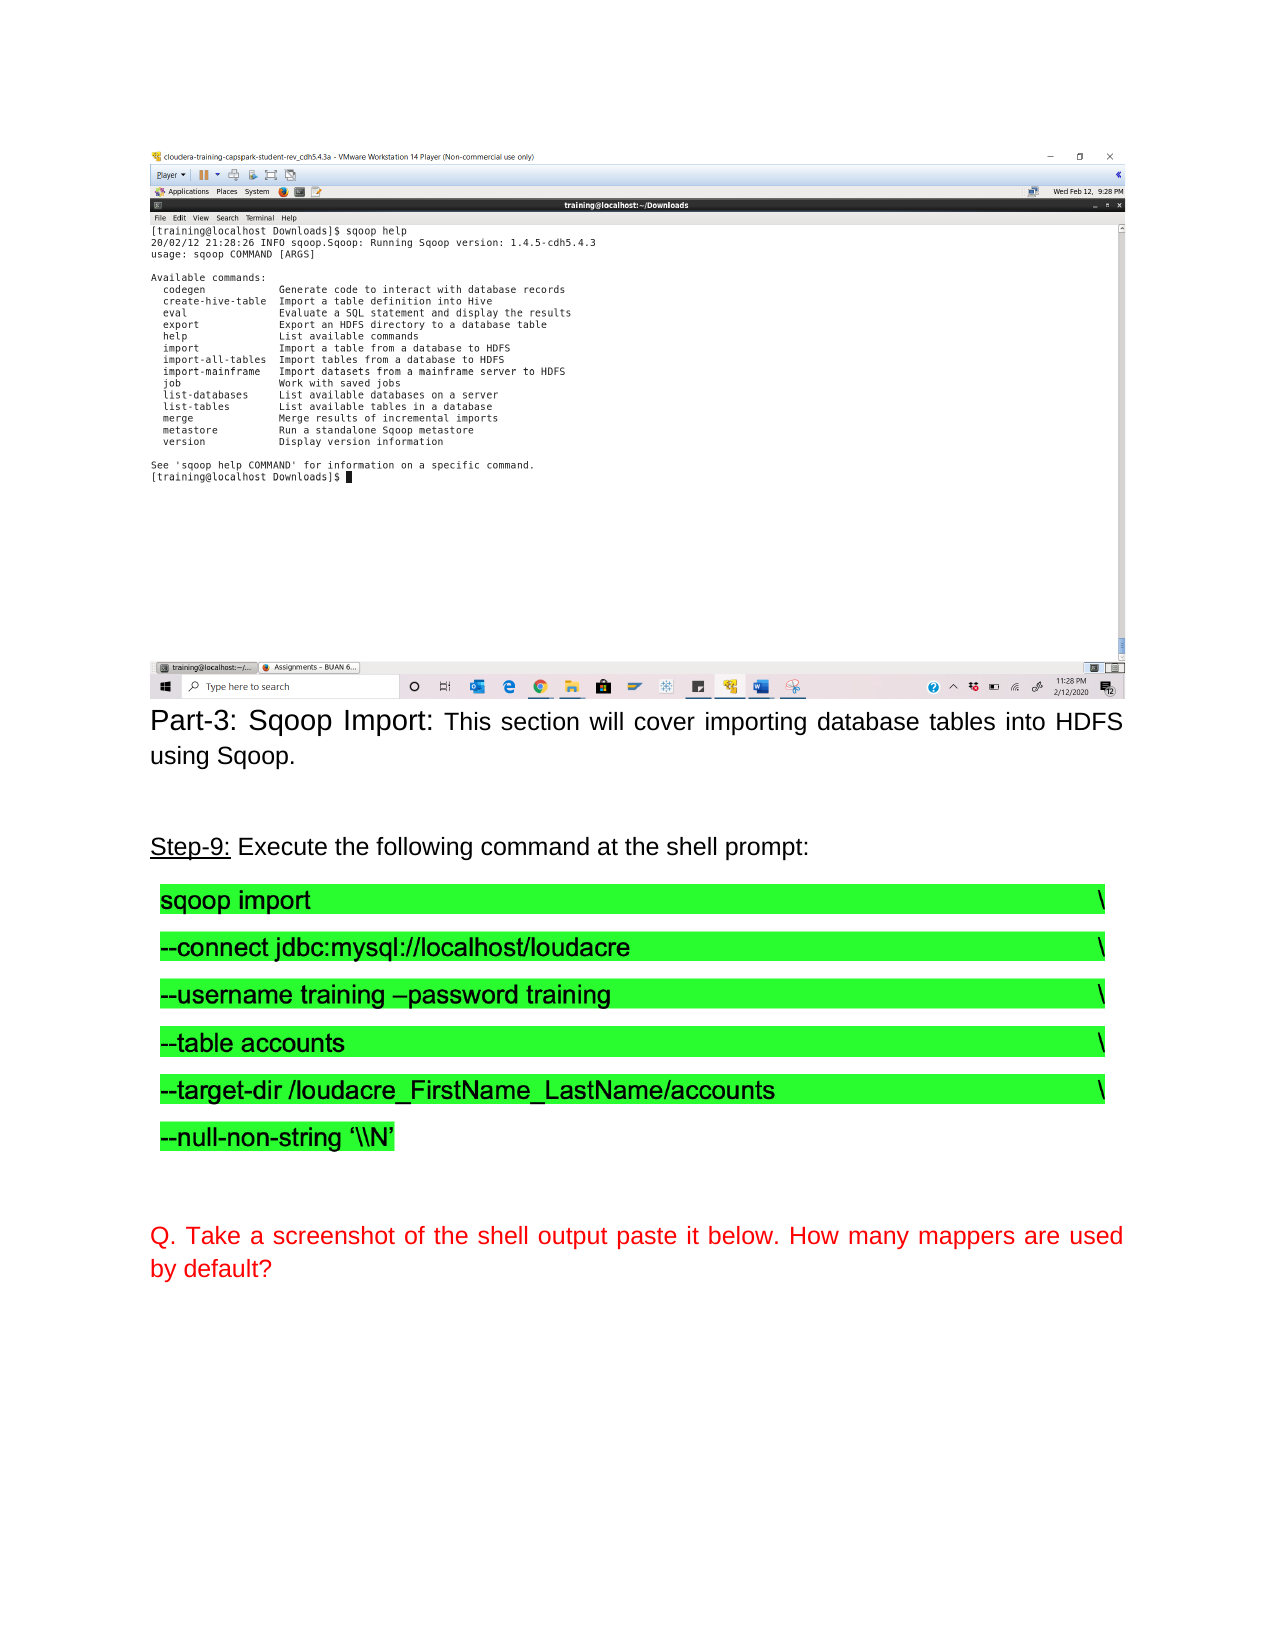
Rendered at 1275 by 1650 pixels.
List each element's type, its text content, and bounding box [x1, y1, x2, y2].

text Part-3: Sqoop Import: This section will cover importing database tables into HDFS using Sqoop. [150, 699, 1125, 770]
text Step-9: Execute the following command at the shell prompt: [150, 832, 1125, 861]
picture [150, 150, 1125, 699]
text Q. Take a screenshot of the shell output paste it below. How many mappers are used by default? [150, 1221, 1125, 1283]
picture [150, 877, 1125, 1159]
